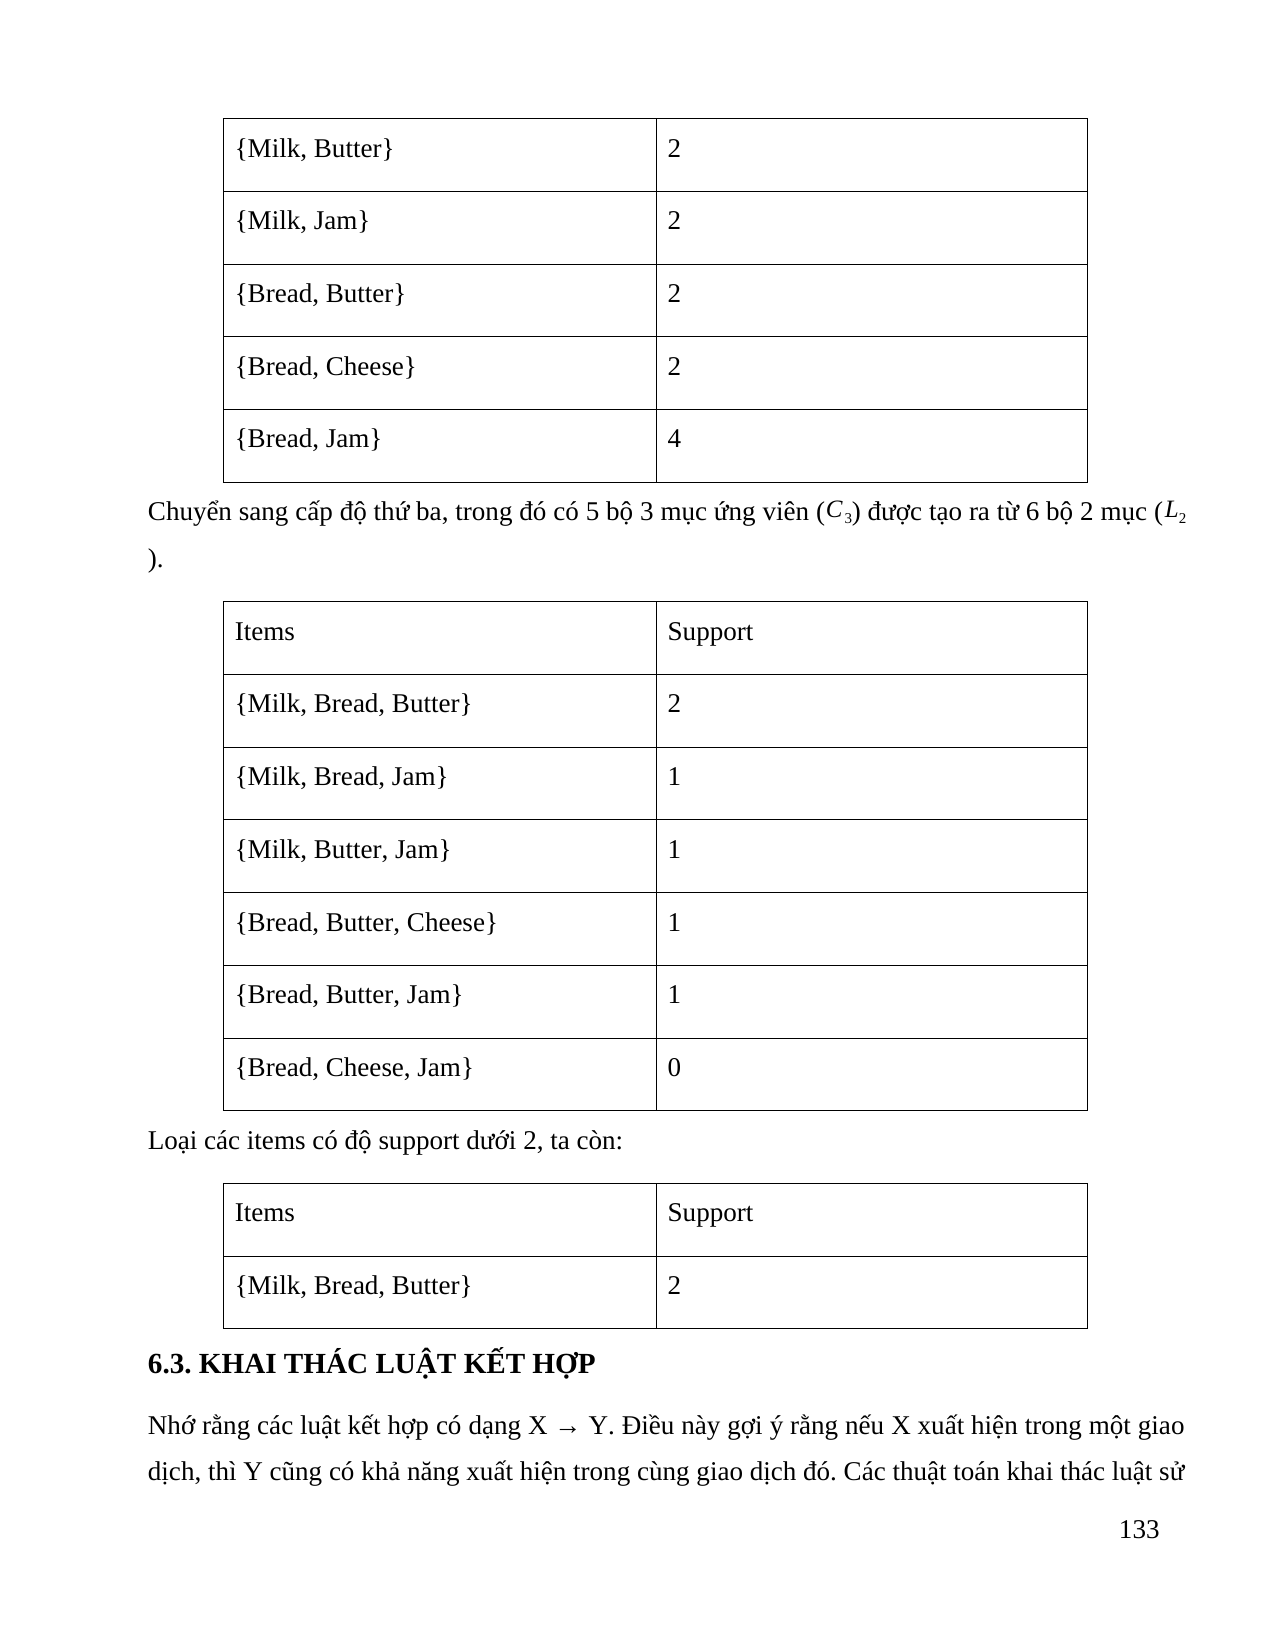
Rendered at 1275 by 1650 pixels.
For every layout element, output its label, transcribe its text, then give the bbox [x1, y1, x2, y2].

table_cell 1 [657, 966, 1087, 1037]
text Chuyển sang cấp độ thứ ba, trong đó có 5 bộ 3 mục ứng viên () được tạo ra từ 6 bộ 2 mục (). [148, 495, 1186, 573]
table_cell {Bread, Cheese, Jam} [224, 1039, 656, 1110]
table_cell {Milk, Bread, Butter} [224, 1257, 656, 1328]
table_cell {Bread, Cheese} [224, 337, 656, 409]
table_cell {Milk, Butter} [224, 119, 656, 191]
table_cell {Milk, Jam} [224, 192, 656, 263]
table_cell 2 [657, 119, 1087, 191]
table_cell {Bread, Jam} [224, 410, 656, 482]
table_cell 1 [657, 748, 1087, 819]
table_cell 2 [657, 265, 1087, 336]
table_cell 2 [657, 192, 1087, 263]
table_cell 1 [657, 893, 1087, 965]
table_header Items [224, 602, 656, 674]
subtitle 6.3. Khai thác luật kết hợp [148, 1346, 1186, 1379]
table_cell {Milk, Butter, Jam} [224, 820, 656, 892]
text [148, 1409, 1186, 1487]
table_header Items [224, 1184, 656, 1256]
table_cell 2 [657, 1257, 1087, 1328]
table_cell 0 [657, 1039, 1087, 1110]
table_cell {Milk, Bread, Jam} [224, 748, 656, 819]
text Loại các items có độ support dưới 2, ta còn: [148, 1124, 1186, 1155]
table_cell 2 [657, 337, 1087, 409]
table_cell {Bread, Butter, Cheese} [224, 893, 656, 965]
table_cell {Milk, Bread, Butter} [224, 675, 656, 747]
table_header Support [657, 1184, 1087, 1256]
table_cell 1 [657, 820, 1087, 892]
table_cell {Bread, Butter, Jam} [224, 966, 656, 1037]
table_cell 4 [657, 410, 1087, 482]
table_cell 2 [657, 675, 1087, 747]
table_header Support [657, 602, 1087, 674]
table_cell {Bread, Butter} [224, 265, 656, 336]
